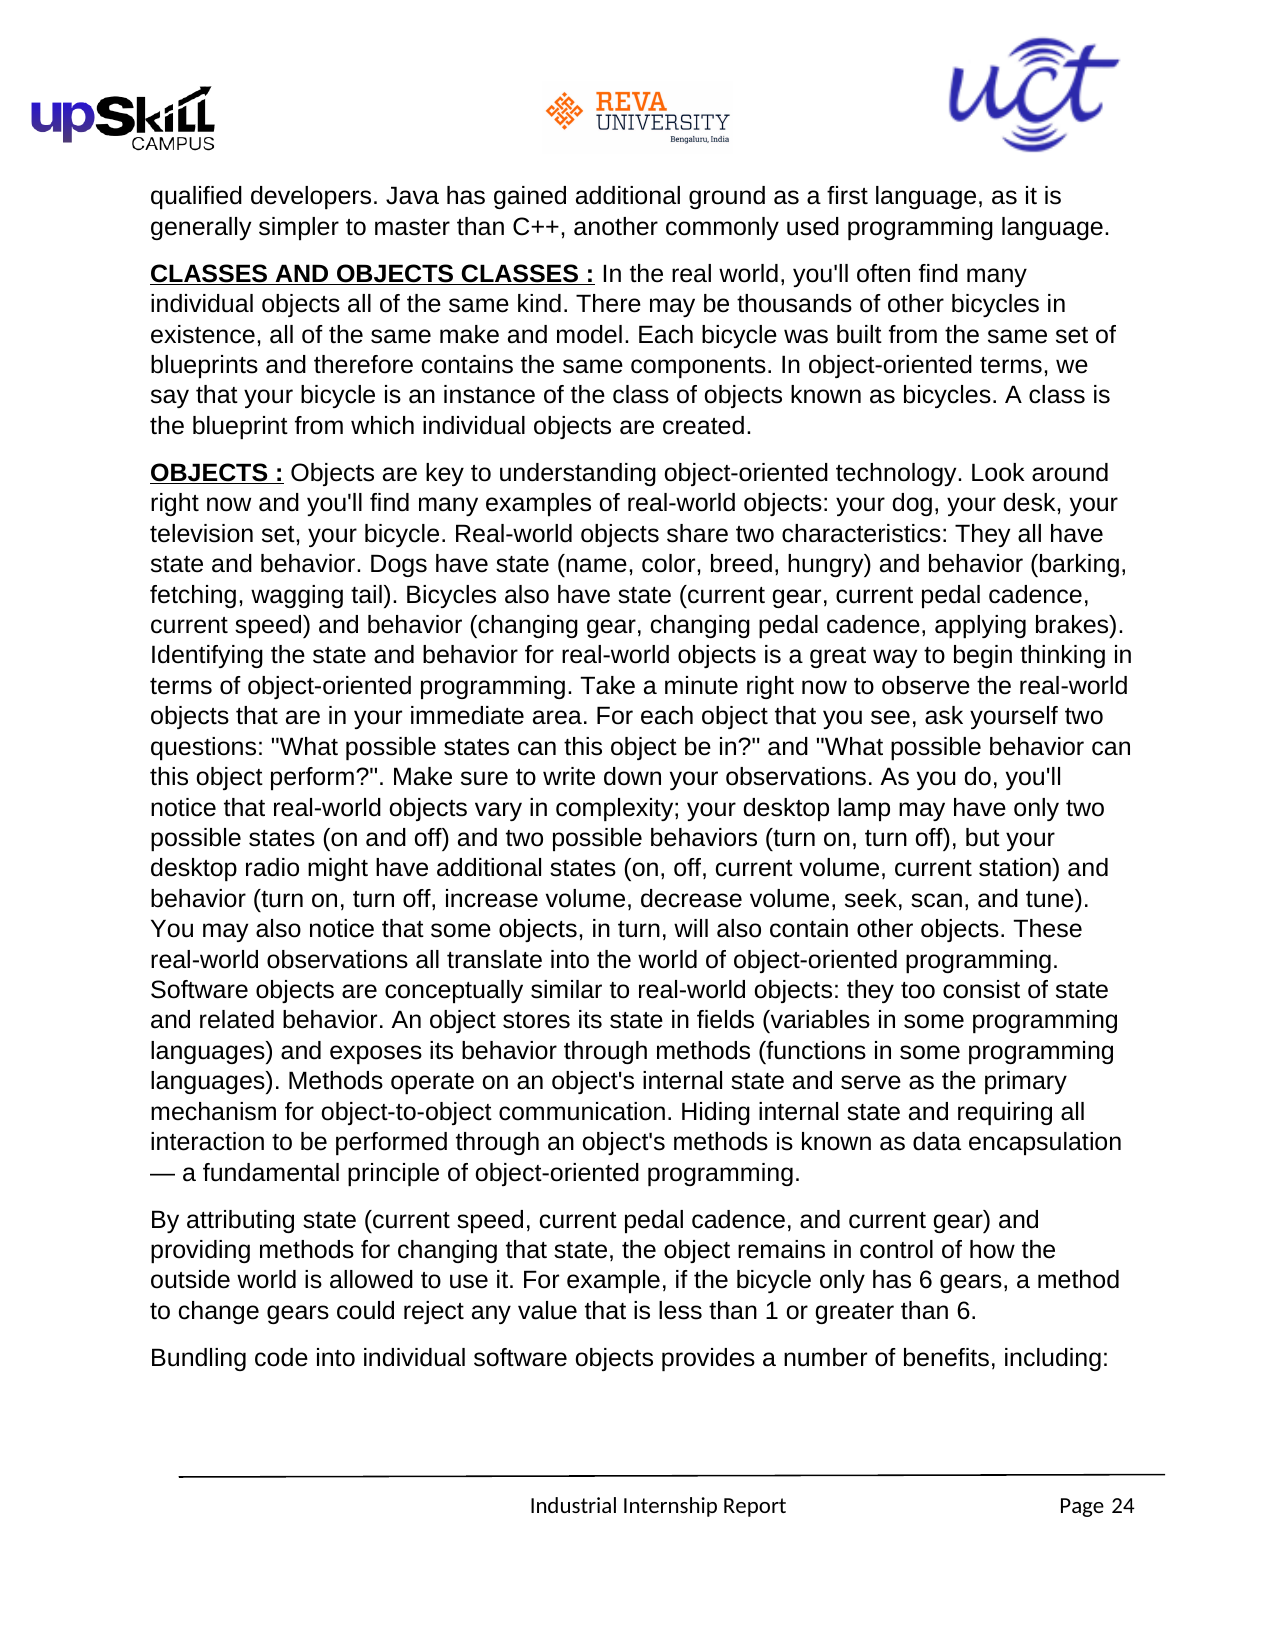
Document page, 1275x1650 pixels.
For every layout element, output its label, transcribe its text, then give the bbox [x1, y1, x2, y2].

text CLASSES AND OBJECTS CLASSES : In the real world, you'll often find many individual objects all of the same kind. There may be thousands of other bicycles in existence, all of the same make and model. Each bicycle was built from the same set of blueprints and therefore contains the same components. In object-oriented terms, we say that your bicycle is an instance of the class of objects known as bicycles. A class is the blueprint from which individual objects are created. [150, 259, 1134, 440]
text Bundling code into individual software objects provides a number of benefits, including: [150, 1343, 1134, 1372]
text By attributing state (current speed, current pedal cadence, and current gear) and providing methods for changing that state, the object remains in control of how the outside world is allowed to use it. For example, if the bicycle only has 6 gears, a method to change gears could reject any value that is less than 1 or greater than 6. [150, 1205, 1134, 1325]
picture [0, 73, 246, 154]
picture [946, 28, 1125, 154]
text OBJECTS : Objects are key to understanding object-oriented technology. Look around right now and you'll find many examples of real-world objects: your dog, your desk, your television set, your bicycle. Real-world objects share two characteristics: They all have state and behavior. Dogs have state (name, color, breed, hungry) and behavior (barking, fetching, wagging tail). Bicycles also have state (current gear, current pedal cadence, current speed) and behavior (changing gear, changing pedal cadence, applying brakes). Identifying the state and behavior for real-world objects is a great way to begin thinking in terms of object-oriented programming. Take a minute right now to observe the real-world objects that are in your immediate area. For each object that you see, ask yourself two questions: "What possible states can this object be in?" and "What possible behavior can this object perform?". Make sure to write down your observations. As you do, you'll notice that real-world objects vary in complexity; your desktop lamp may have only two possible states (on and off) and two possible behaviors (turn on, turn off), but your desktop radio might have additional states (on, off, current volume, current station) and behavior (turn on, turn off, increase volume, decrease volume, seek, scan, and tune). You may also notice that some objects, in turn, will also contain other objects. These real-world observations all translate into the world of object-oriented programming. Software objects are conceptually similar to real-world objects: they too consist of state and related behavior. An object stores its state in fields (variables in some programming languages) and exposes its behavior through methods (functions in some programming languages). Methods operate on an object's internal state and serve as the primary mechanism for object-to-object communication. Hiding internal state and requiring all interaction to be performed through an object's methods is known as data encapsulation — a fundamental principle of object-oriented programming. [150, 458, 1134, 1186]
picture [541, 81, 734, 154]
